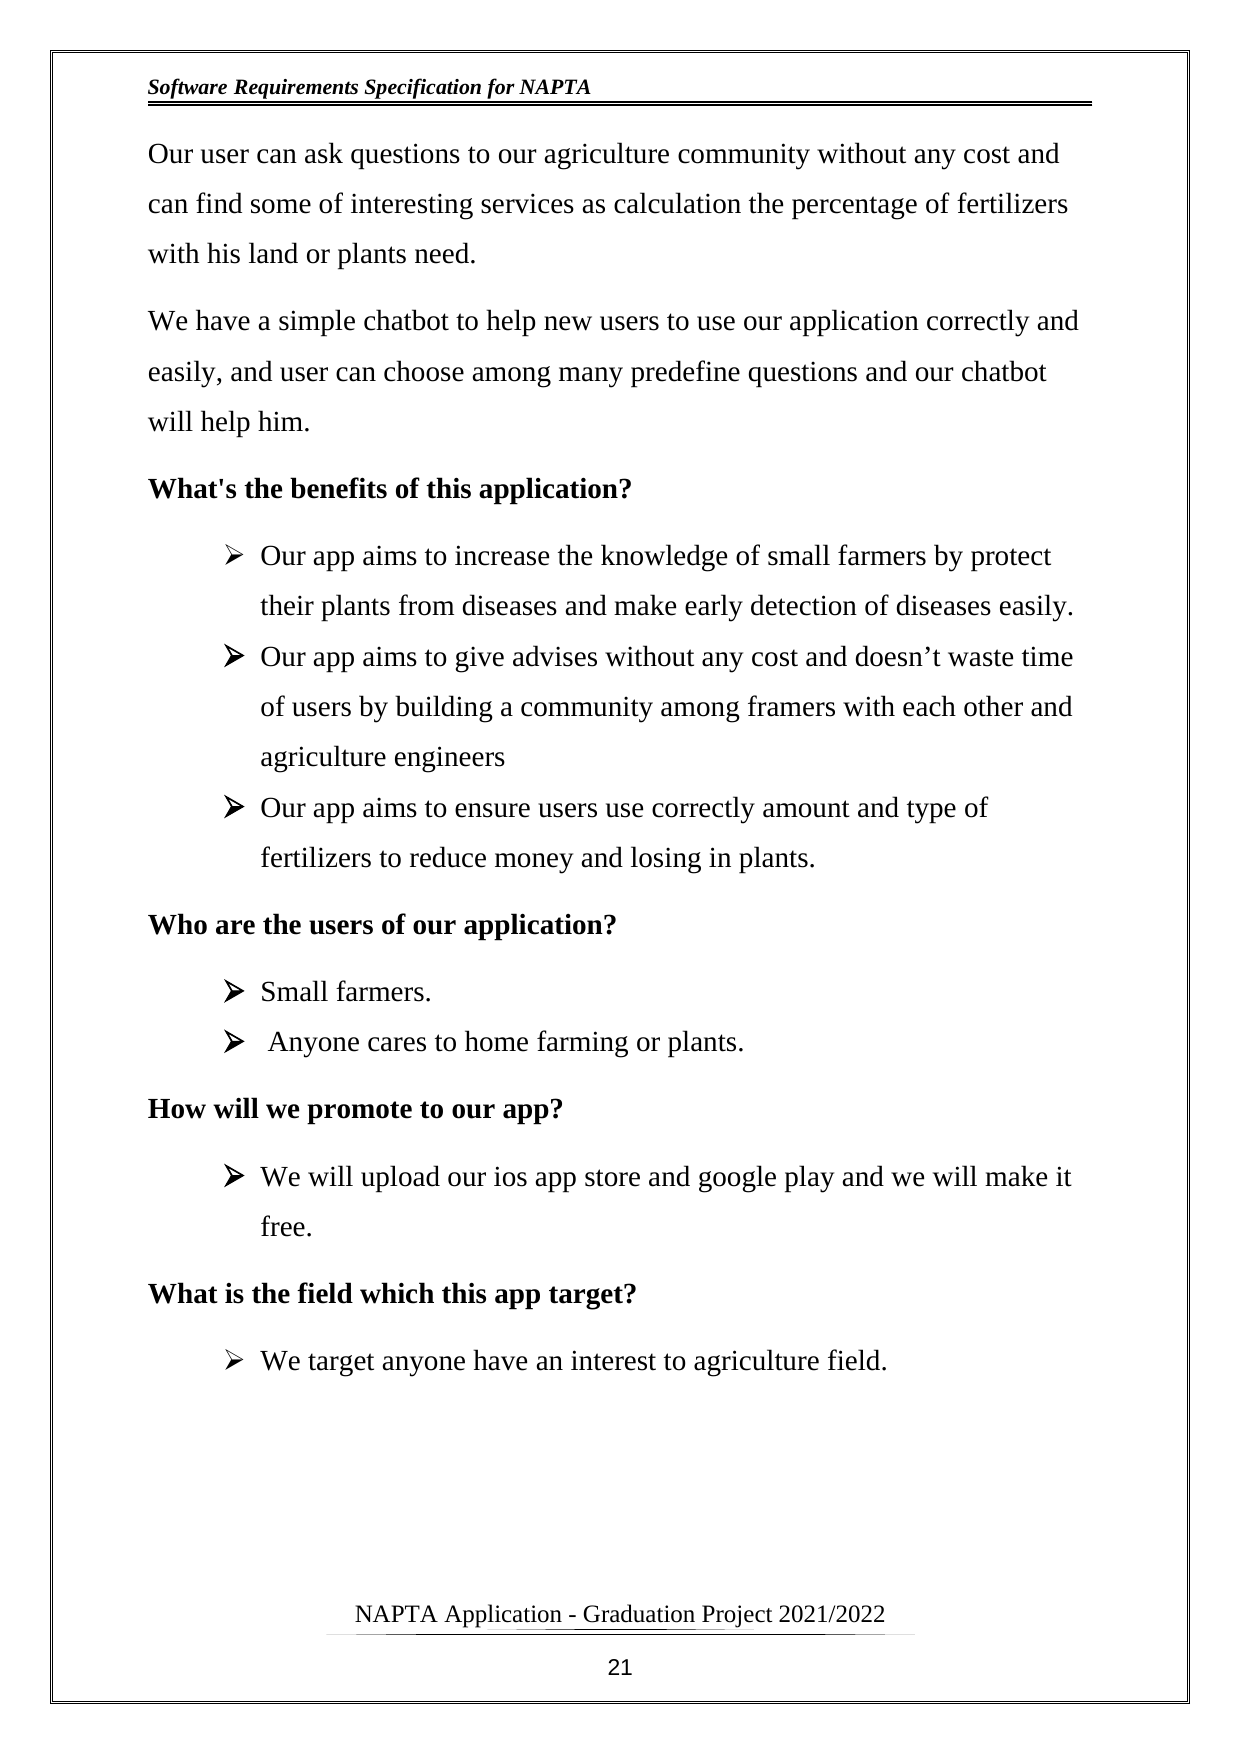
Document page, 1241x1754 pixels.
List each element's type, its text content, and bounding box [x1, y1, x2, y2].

text What is the field which this app target? [148, 1276, 1092, 1309]
text How will we promote to our app? [148, 1092, 1092, 1125]
text Who are the users of our application? [148, 907, 1092, 941]
list Small farmers. [223, 974, 1092, 1008]
list We target anyone have an interest to agriculture field. [223, 1343, 1092, 1377]
text Our user can ask questions to our agriculture community without any cost and can find some of interesting services as calculation the percentage of fertilizers with his land or plants need. [148, 136, 1092, 270]
list Our app aims to increase the knowledge of small farmers by protect their plants from diseases and make early detection of diseases easily. [223, 538, 1092, 622]
list Our app aims to give advises without any cost and doesn’t waste time of users by building a community among framers with each other and agriculture engineers [223, 639, 1092, 773]
list Our app aims to ensure users use correctly amount and type of fertilizers to reduce money and losing in plants. [223, 790, 1092, 874]
text What's the benefits of this application? [148, 471, 1092, 504]
text We have a simple chatbot to help new users to use our application correctly and easily, and user can choose among many predefine questions and our chatbot will help him. [148, 303, 1092, 438]
list Anyone cares to home farming or plants. [223, 1024, 1092, 1058]
list We will upload our ios app store and google play and we will make it free. [223, 1159, 1092, 1243]
